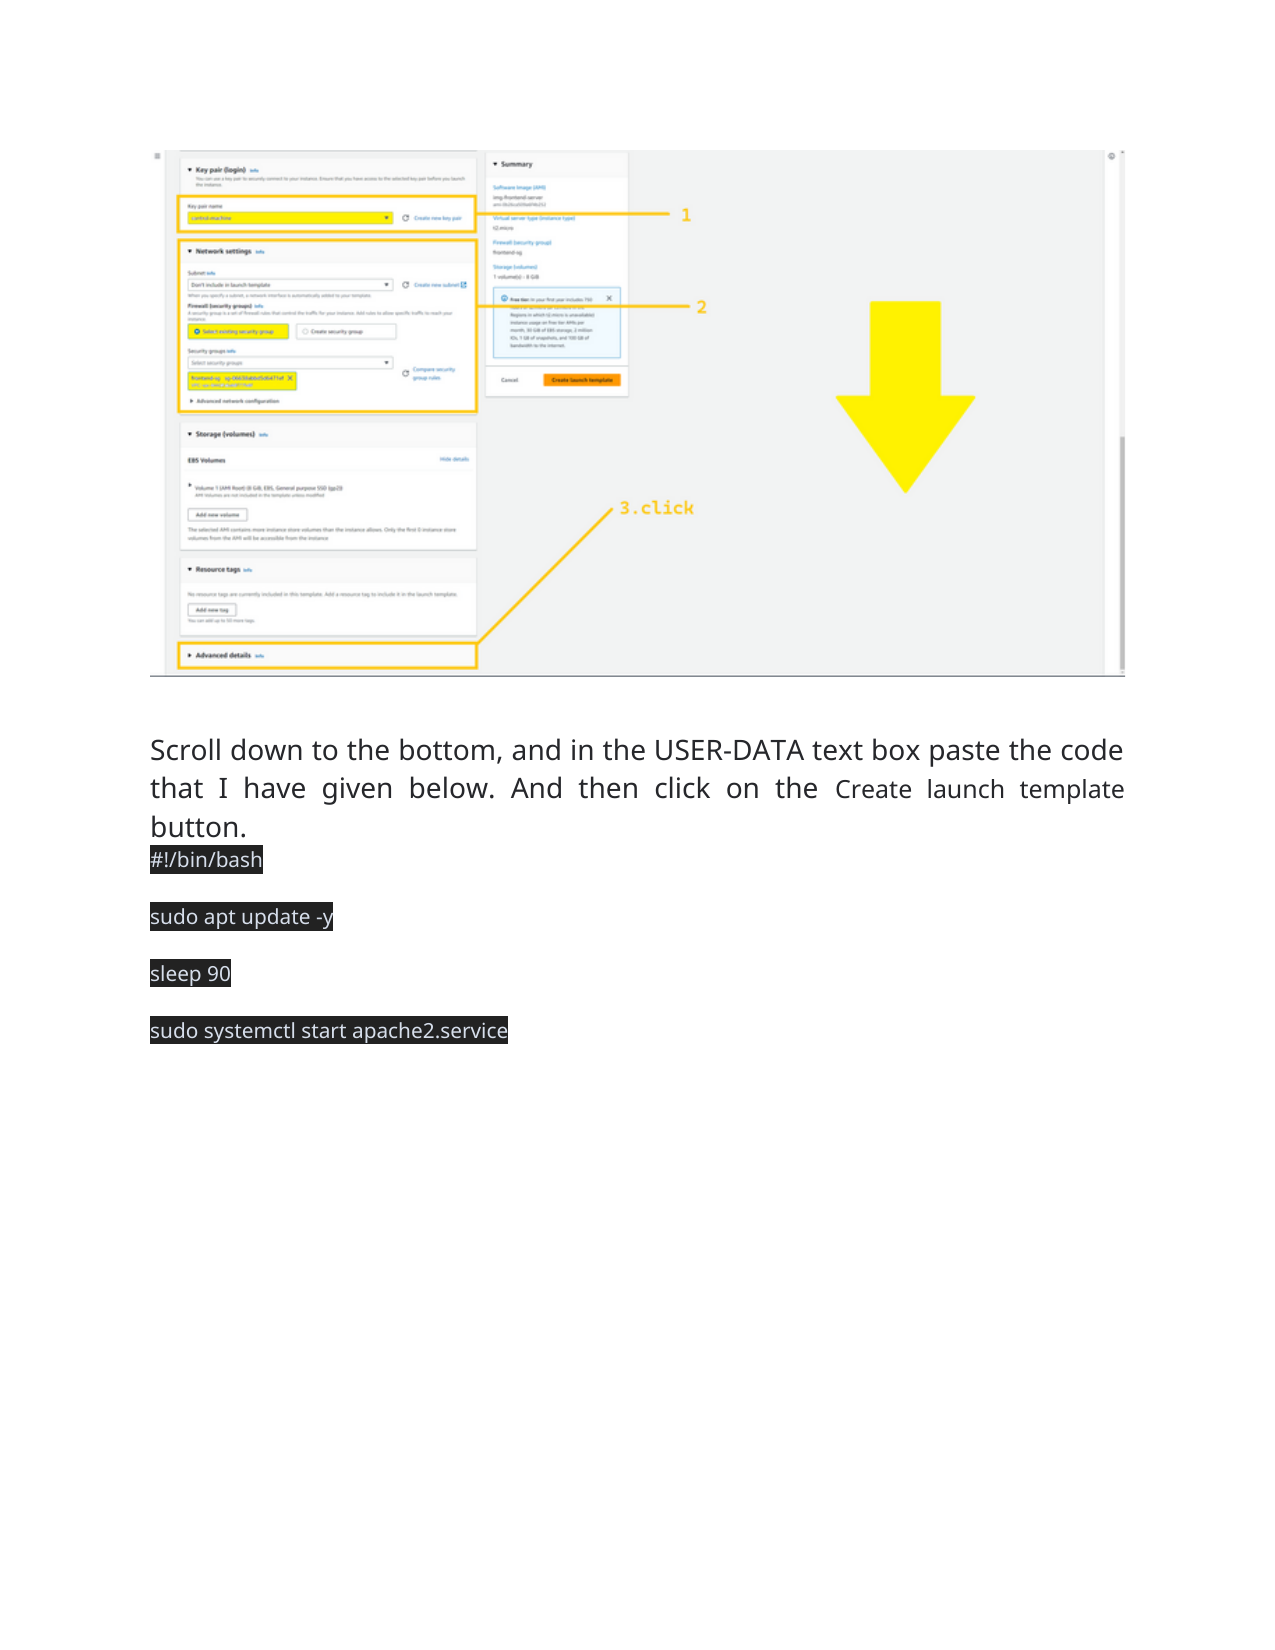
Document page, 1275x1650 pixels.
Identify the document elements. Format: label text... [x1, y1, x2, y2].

text Scroll down to the bottom, and in the USER-DATA text box paste the code that I have given below. And then click on the Create launch template button. [150, 730, 1125, 845]
picture [150, 150, 1125, 677]
text #!/bin/bash sudo apt update -y sleep 90 sudo systemctl start apache2.service [150, 845, 1125, 1132]
